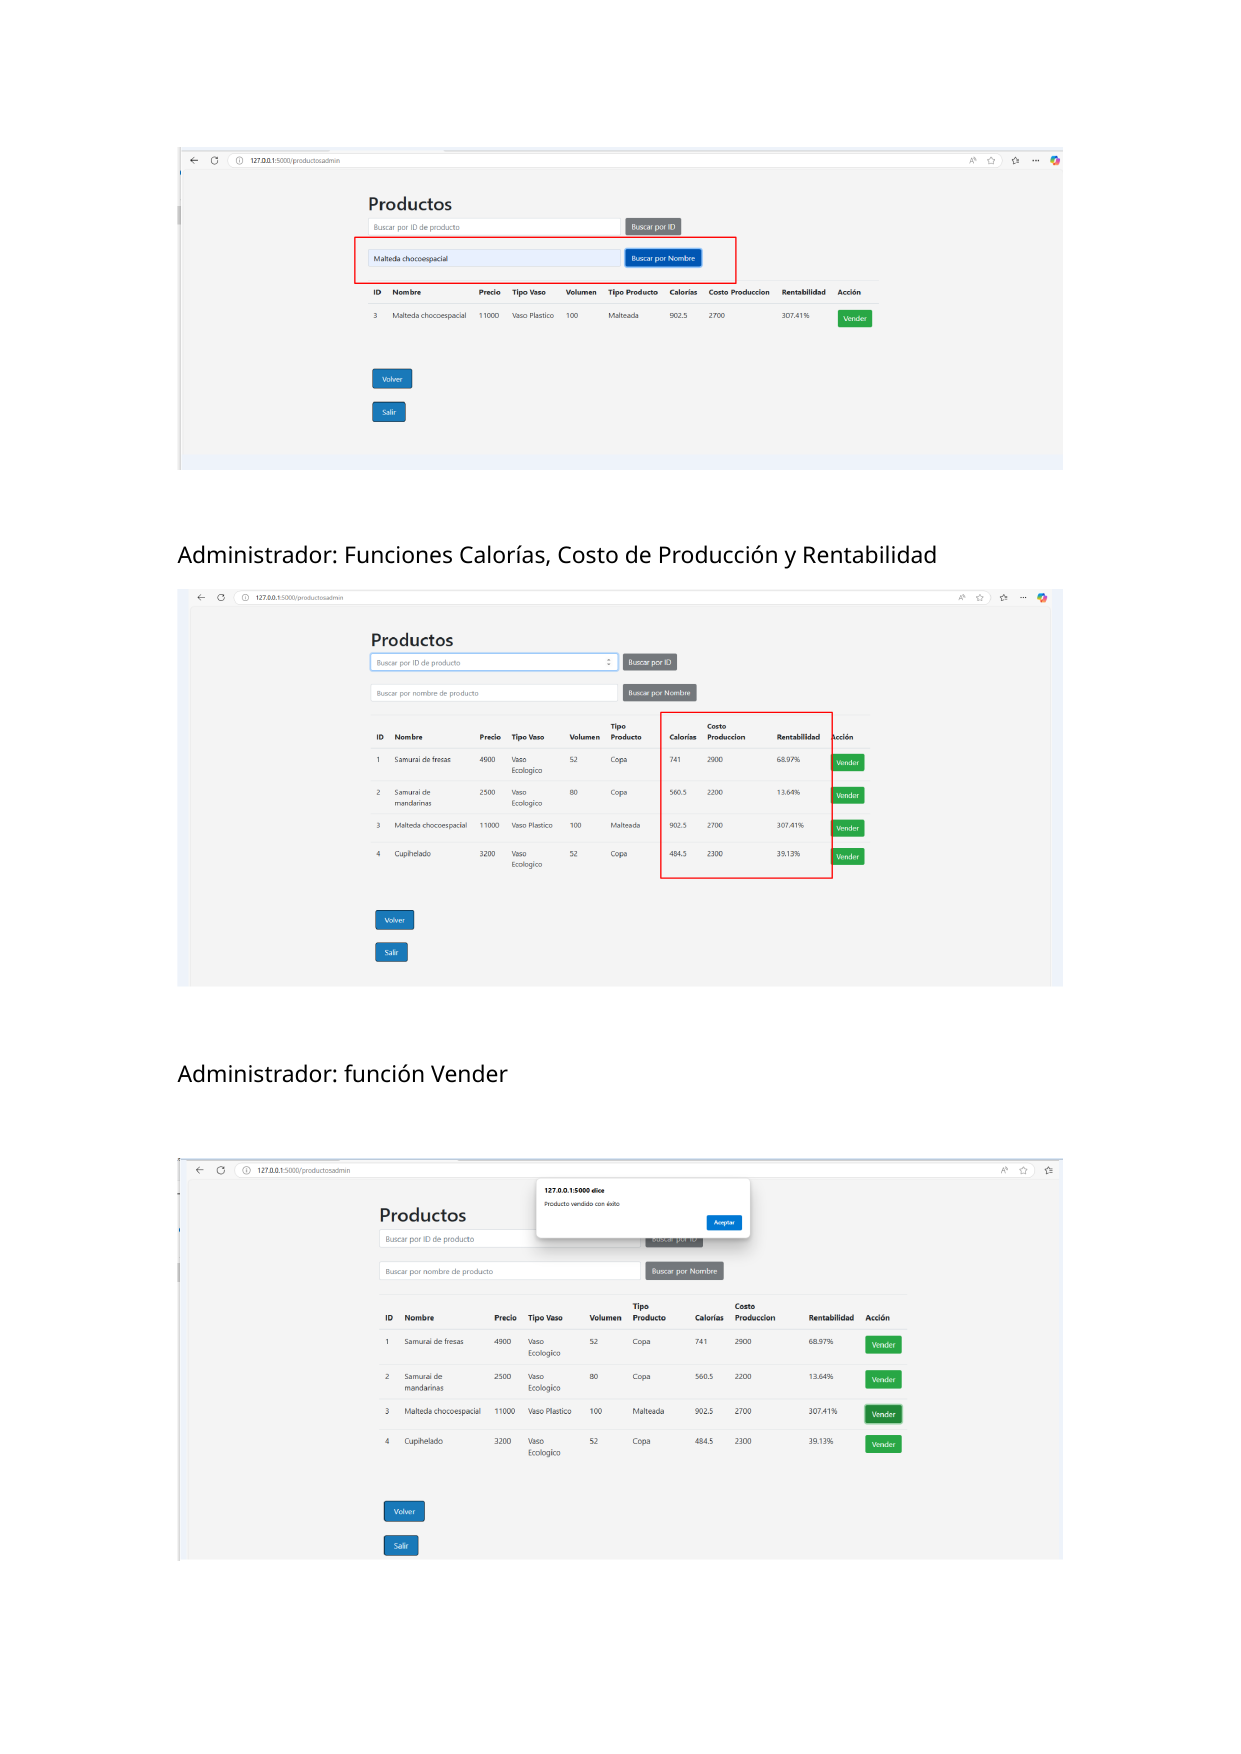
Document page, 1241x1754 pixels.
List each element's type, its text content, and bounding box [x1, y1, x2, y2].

picture [177, 1158, 1063, 1561]
picture [177, 589, 1063, 989]
picture [177, 147, 1063, 470]
text Administrador: función Vender [177, 1058, 1063, 1089]
text Administrador: Funciones Calorías, Costo de Producción y Rentabilidad [177, 539, 1063, 570]
